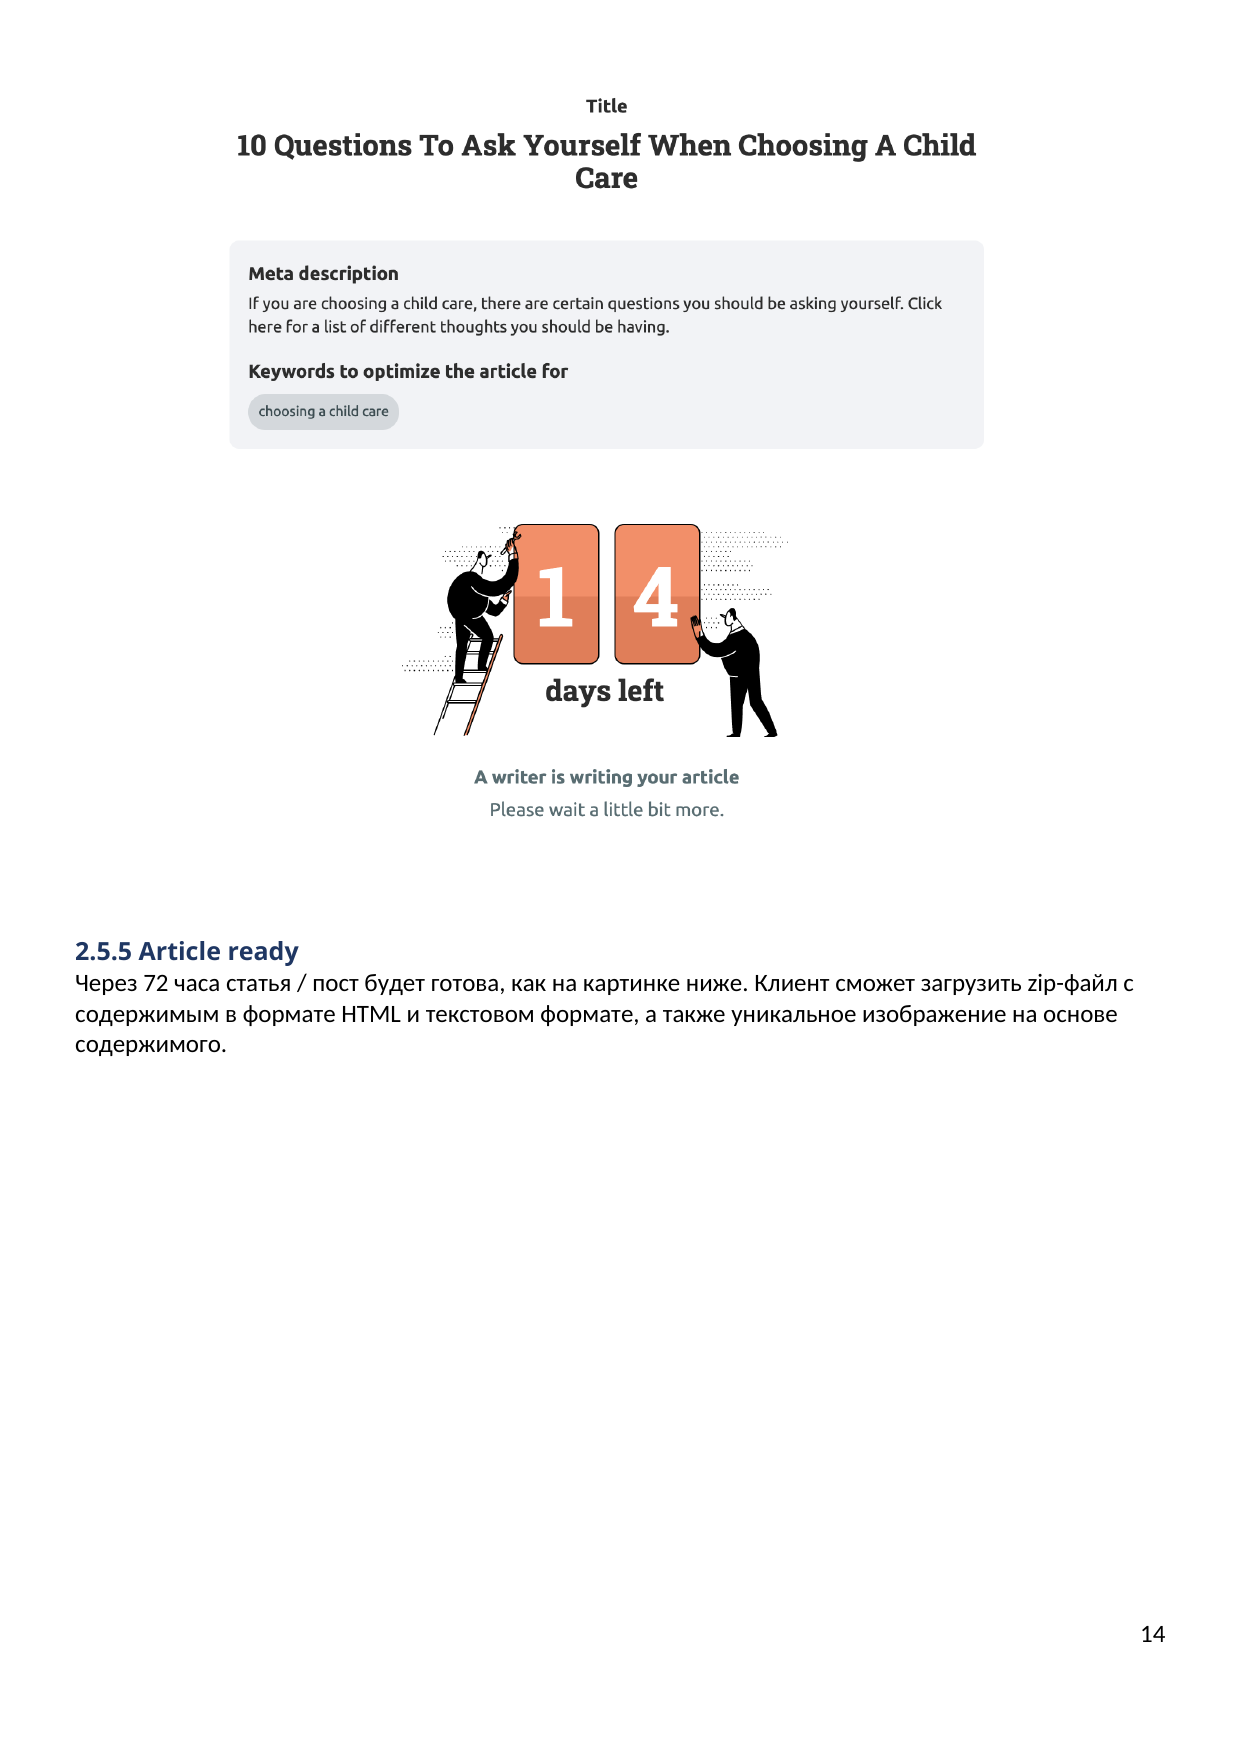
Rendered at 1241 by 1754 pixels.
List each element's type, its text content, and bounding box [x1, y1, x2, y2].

picture [75, 75, 1166, 838]
subtitle 2.5.5 Article ready [75, 933, 1165, 967]
text Через 72 часа статья / пост будет готова, как на картинке ниже. Клиент сможет загрузить zip-файл с содержимым в формате HTML и текстовом формате, а также уникальное изображение на основе содержимого. [75, 967, 1165, 1059]
